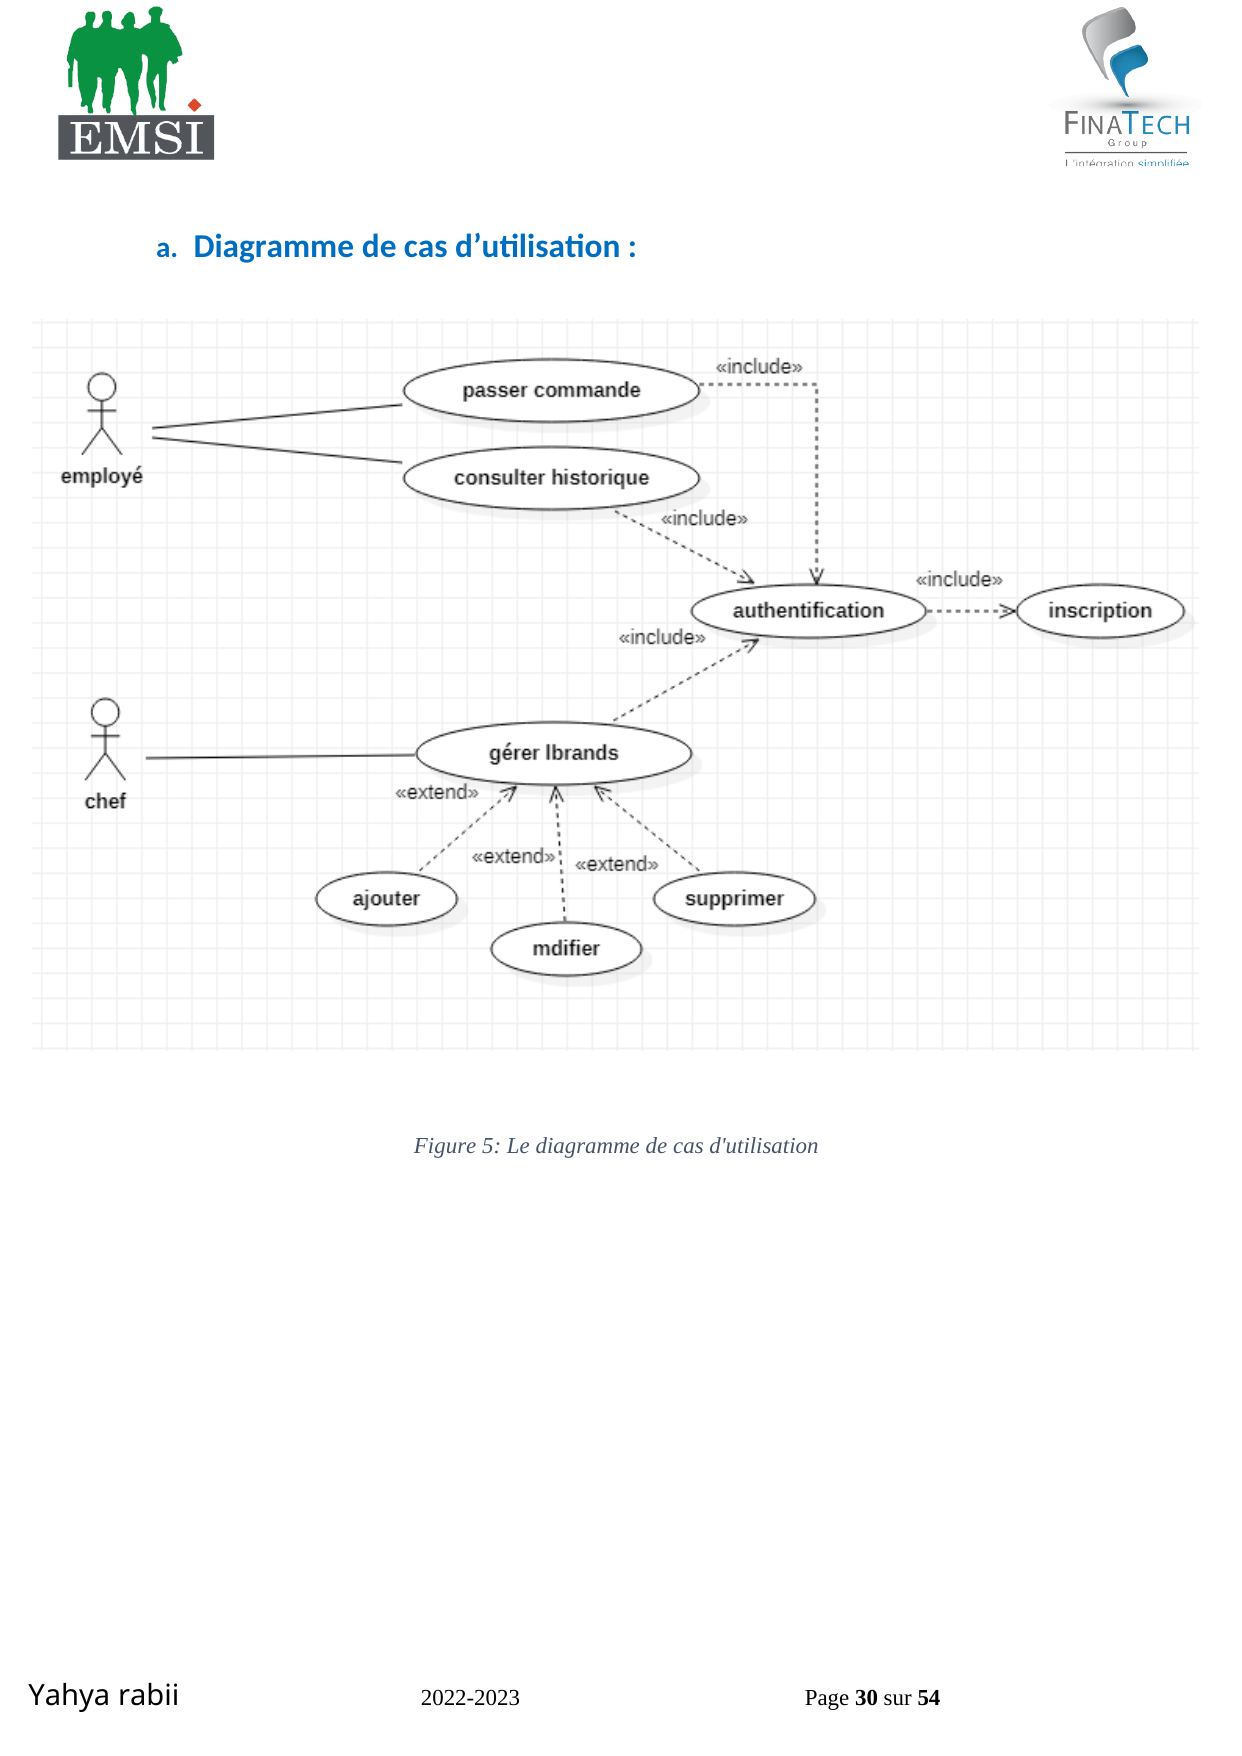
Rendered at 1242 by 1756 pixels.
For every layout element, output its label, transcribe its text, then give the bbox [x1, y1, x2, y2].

picture [32, 319, 1200, 1051]
text Figure 5: Le diagramme de cas d'utilisation [136, 1132, 1098, 1158]
subtitle Diagramme de cas d’utilisation : [156, 225, 1242, 266]
picture [50, 3, 220, 166]
picture [1048, 6, 1202, 167]
